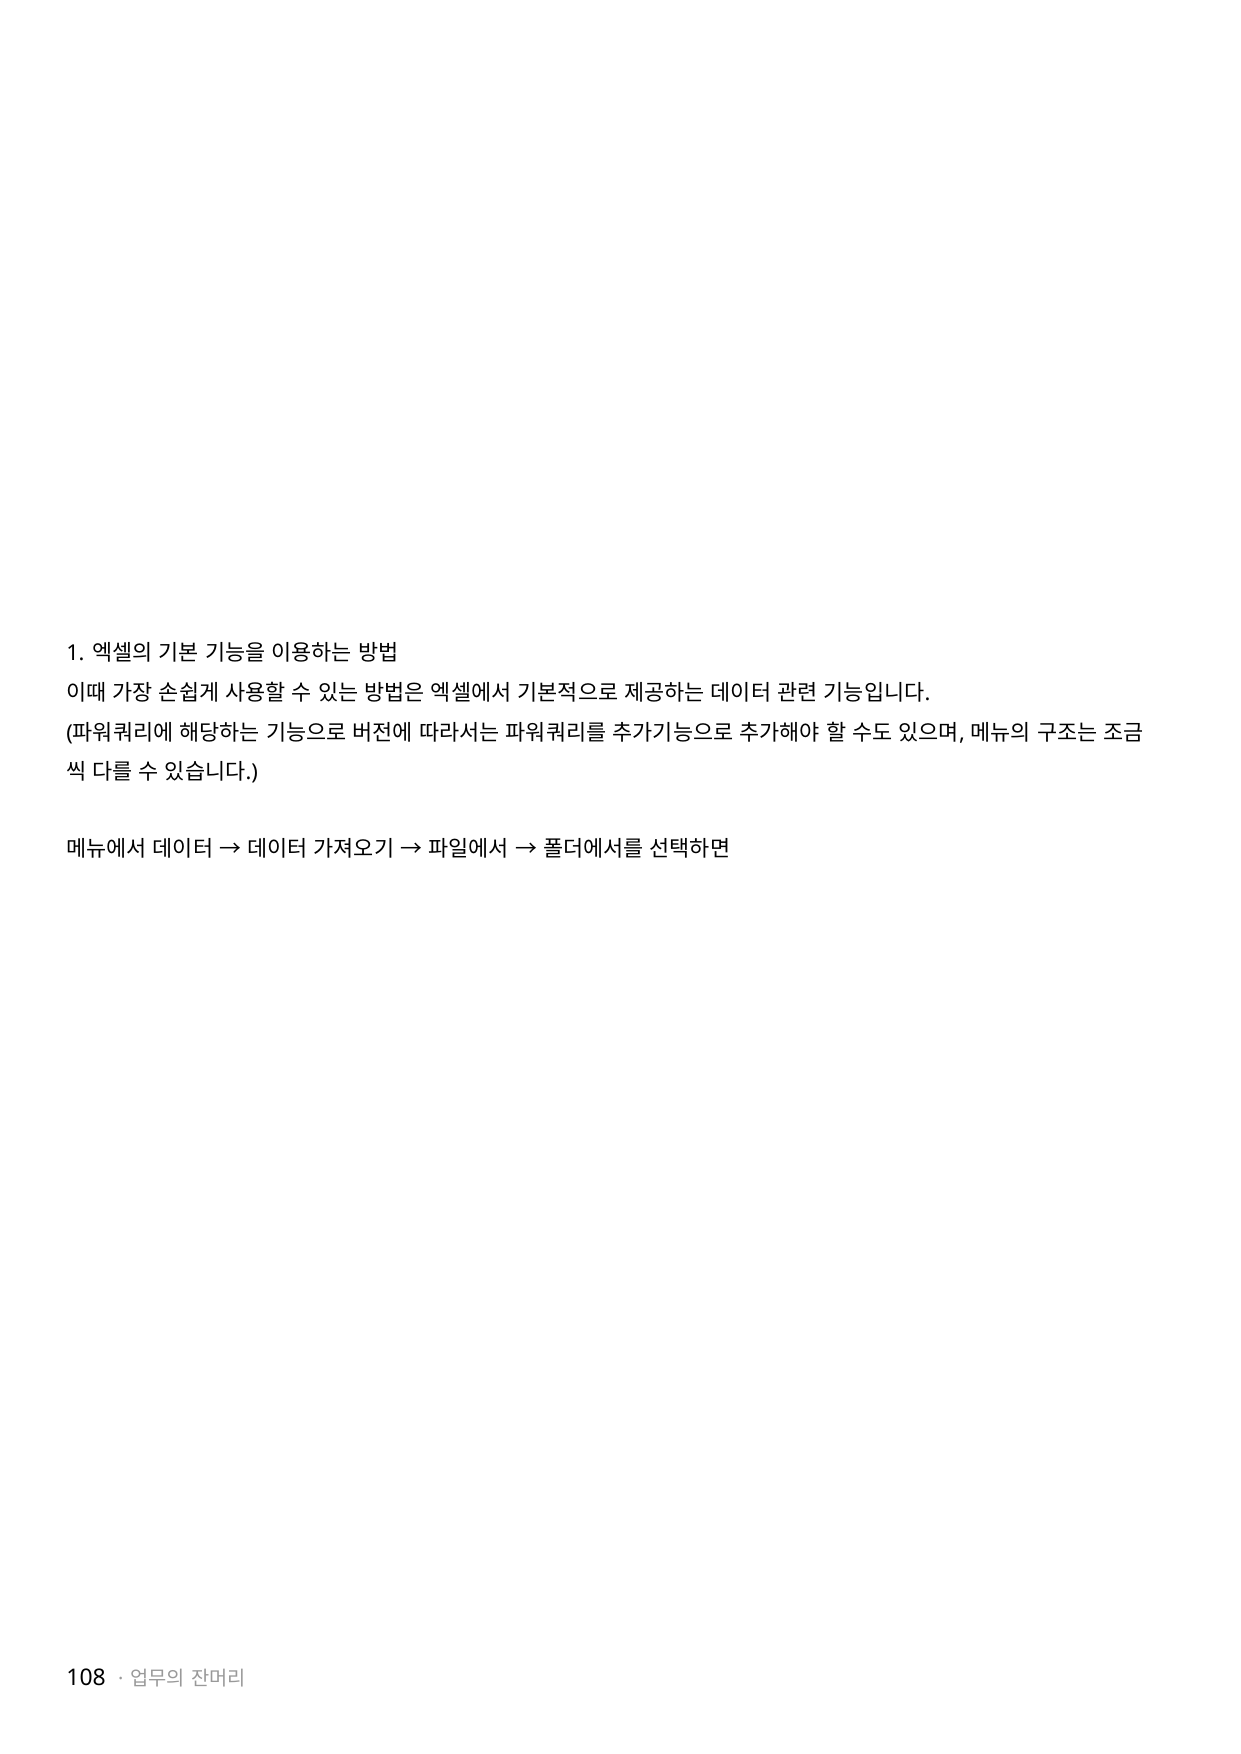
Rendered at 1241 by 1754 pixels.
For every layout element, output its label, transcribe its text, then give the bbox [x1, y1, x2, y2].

list 엑셀의 기본 기능을 이용하는 방법 [66, 635, 1240, 667]
text 메뉴에서 데이터 → 데이터 가져오기 → 파일에서 → 폴더에서를 선택하면 [66, 831, 1240, 862]
text (파워쿼리에 해당하는 기능으로 버전에 따라서는 파워쿼리를 추가기능으로 추가해야 할 수도 있으며, 메뉴의 구조는 조금 씩 다를 수 있습니다.) [66, 715, 1169, 786]
text 이때 가장 손쉽게 사용할 수 있는 방법은 엑셀에서 기본적으로 제공하는 데이터 관련 기능입니다. [66, 675, 1240, 707]
